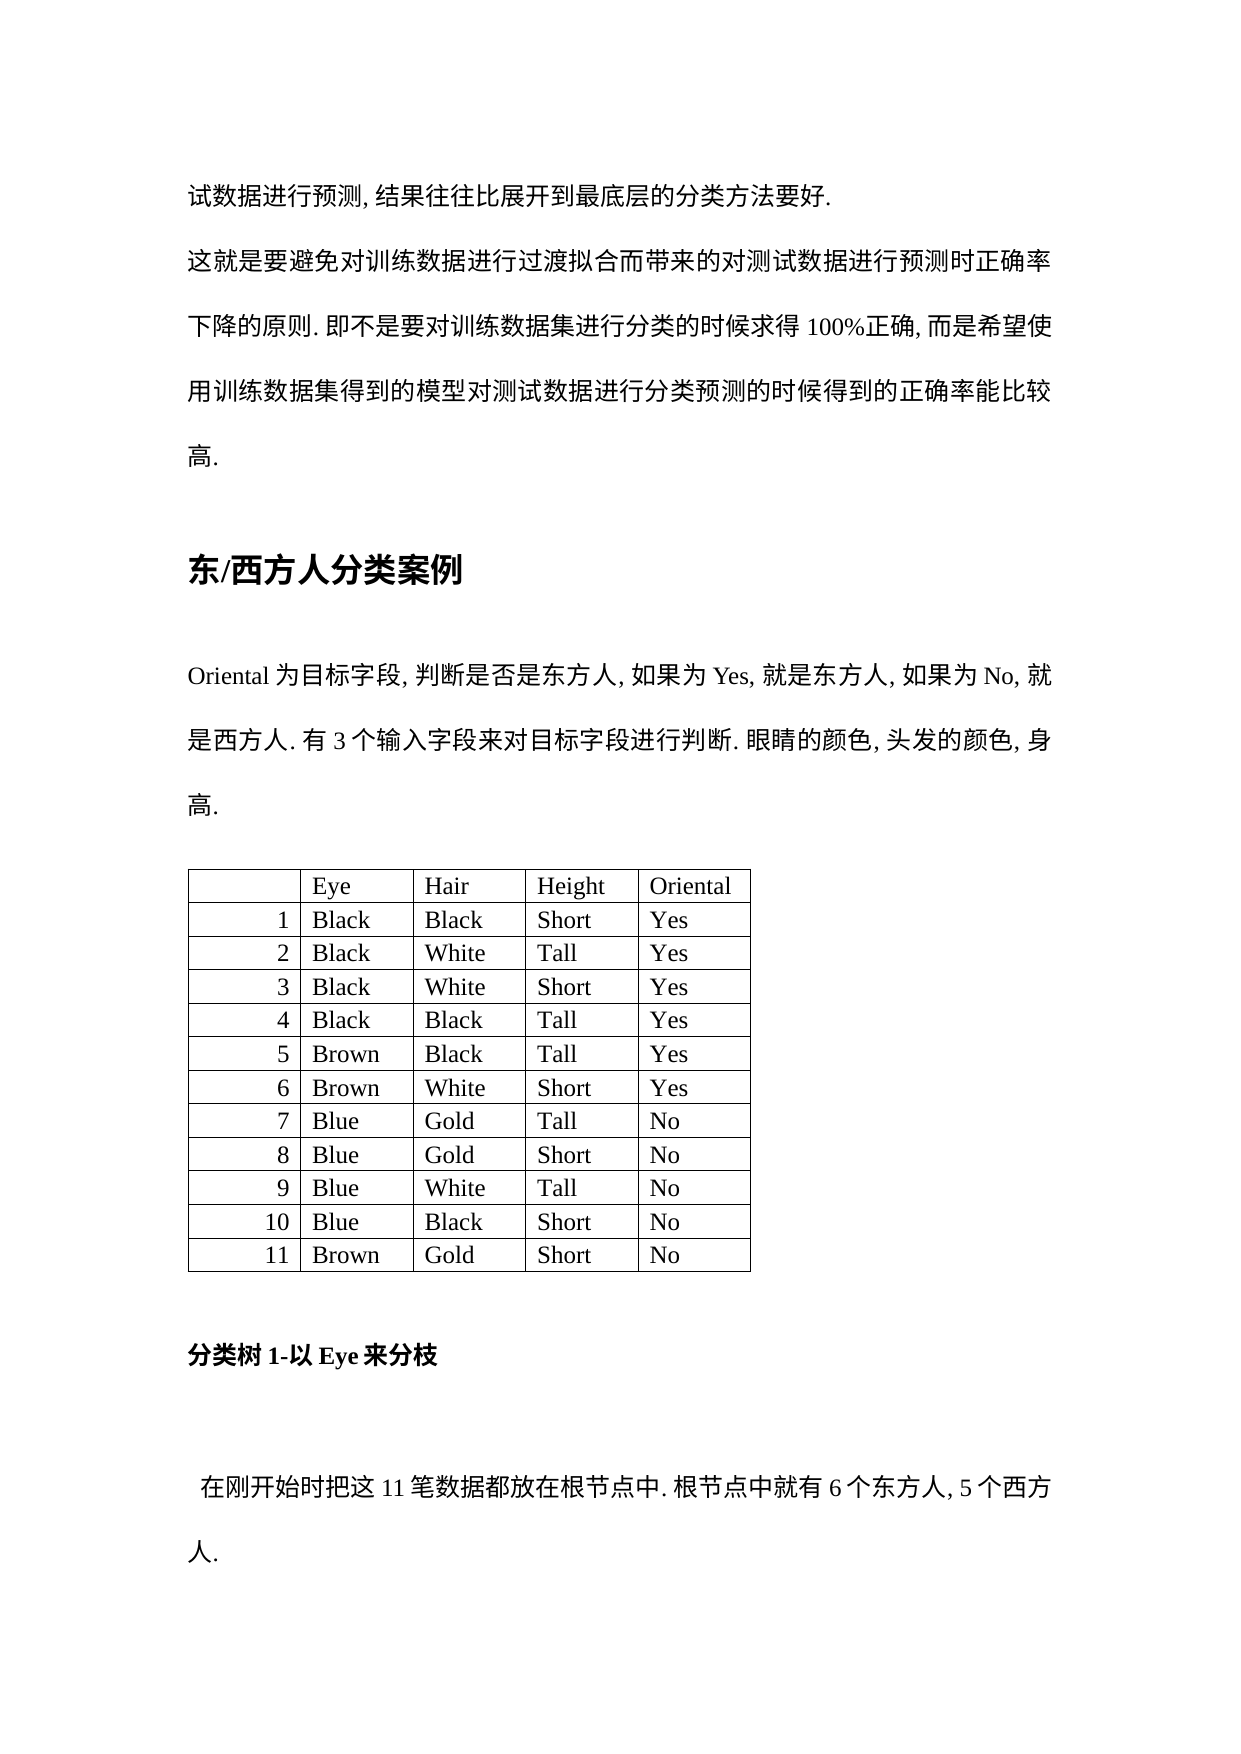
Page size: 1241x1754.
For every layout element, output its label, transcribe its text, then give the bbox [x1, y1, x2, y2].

table_cell Short [526, 903, 638, 936]
table_cell Black [414, 1205, 525, 1237]
table_cell No [639, 1239, 750, 1271]
text 在刚开始时把这11笔数据都放在根节点中. 根节点中就有6个东方人, 5个西方人. [187, 1453, 1053, 1583]
table_cell Short [526, 1071, 638, 1103]
table_cell 2 [189, 937, 300, 969]
table_cell Short [526, 1239, 638, 1271]
table_cell No [639, 1171, 750, 1204]
table_cell Yes [639, 970, 750, 1003]
table_cell 7 [189, 1104, 300, 1137]
table_header Eye [301, 870, 413, 902]
table_cell Gold [414, 1239, 525, 1271]
table_cell Black [414, 1037, 525, 1070]
table_cell Black [301, 937, 413, 969]
text 这就是要避免对训练数据进行过渡拟合而带来的对测试数据进行预测时正确率下降的原则. 即不是要对训练数据集进行分类的时候求得100%正确, 而是希望使用训练数据集得到的模型对测试数据进行分类预测的时候得到的正确率能比较高. [187, 227, 1053, 487]
table_cell Tall [526, 1004, 638, 1036]
table_cell Blue [301, 1205, 413, 1237]
table_cell Blue [301, 1171, 413, 1204]
table_cell Black [414, 1004, 525, 1036]
table_cell Yes [639, 903, 750, 936]
table_cell Black [301, 970, 413, 1003]
table_cell 8 [189, 1138, 300, 1170]
table_cell 5 [189, 1037, 300, 1070]
table_cell No [639, 1205, 750, 1237]
table_cell 4 [189, 1004, 300, 1036]
table_cell Brown [301, 1037, 413, 1070]
table_header [189, 870, 300, 902]
table_cell Black [301, 1004, 413, 1036]
table_cell Brown [301, 1239, 413, 1271]
text Oriental为目标字段, 判断是否是东方人, 如果为Yes, 就是东方人, 如果为No, 就是西方人. 有3个输入字段来对目标字段进行判断. 眼睛的颜色, 头发的颜色, 身高. [187, 641, 1053, 836]
table_cell Tall [526, 937, 638, 969]
table_cell Yes [639, 1037, 750, 1070]
table_cell Black [301, 903, 413, 936]
subtitle 分类树1-以Eye来分枝 [187, 1321, 1053, 1386]
table_cell Yes [639, 1071, 750, 1103]
table_cell Tall [526, 1104, 638, 1137]
table_cell Tall [526, 1037, 638, 1070]
table_cell 11 [189, 1239, 300, 1271]
table_cell Short [526, 970, 638, 1003]
table_cell Yes [639, 937, 750, 969]
table_cell No [639, 1138, 750, 1170]
table_cell 10 [189, 1205, 300, 1237]
table_cell 1 [189, 903, 300, 936]
table_cell No [639, 1104, 750, 1137]
table_cell Yes [639, 1004, 750, 1036]
table_header Height [526, 870, 638, 902]
table_cell Brown [301, 1071, 413, 1103]
table_cell Black [414, 903, 525, 936]
table_cell Tall [526, 1171, 638, 1204]
table_cell 9 [189, 1171, 300, 1204]
table_cell Blue [301, 1138, 413, 1170]
table_header Hair [414, 870, 525, 902]
table_cell Gold [414, 1104, 525, 1137]
table_cell Blue [301, 1104, 413, 1137]
table_cell White [414, 1071, 525, 1103]
table_cell White [414, 937, 525, 969]
table_cell Short [526, 1205, 638, 1237]
subtitle 东/西方人分类案例 [187, 536, 1053, 601]
table_cell Gold [414, 1138, 525, 1170]
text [187, 162, 1053, 227]
table_cell White [414, 1171, 525, 1204]
table_cell 3 [189, 970, 300, 1003]
table_header Oriental [639, 870, 750, 902]
table_cell White [414, 970, 525, 1003]
table_cell Short [526, 1138, 638, 1170]
table_cell 6 [189, 1071, 300, 1103]
